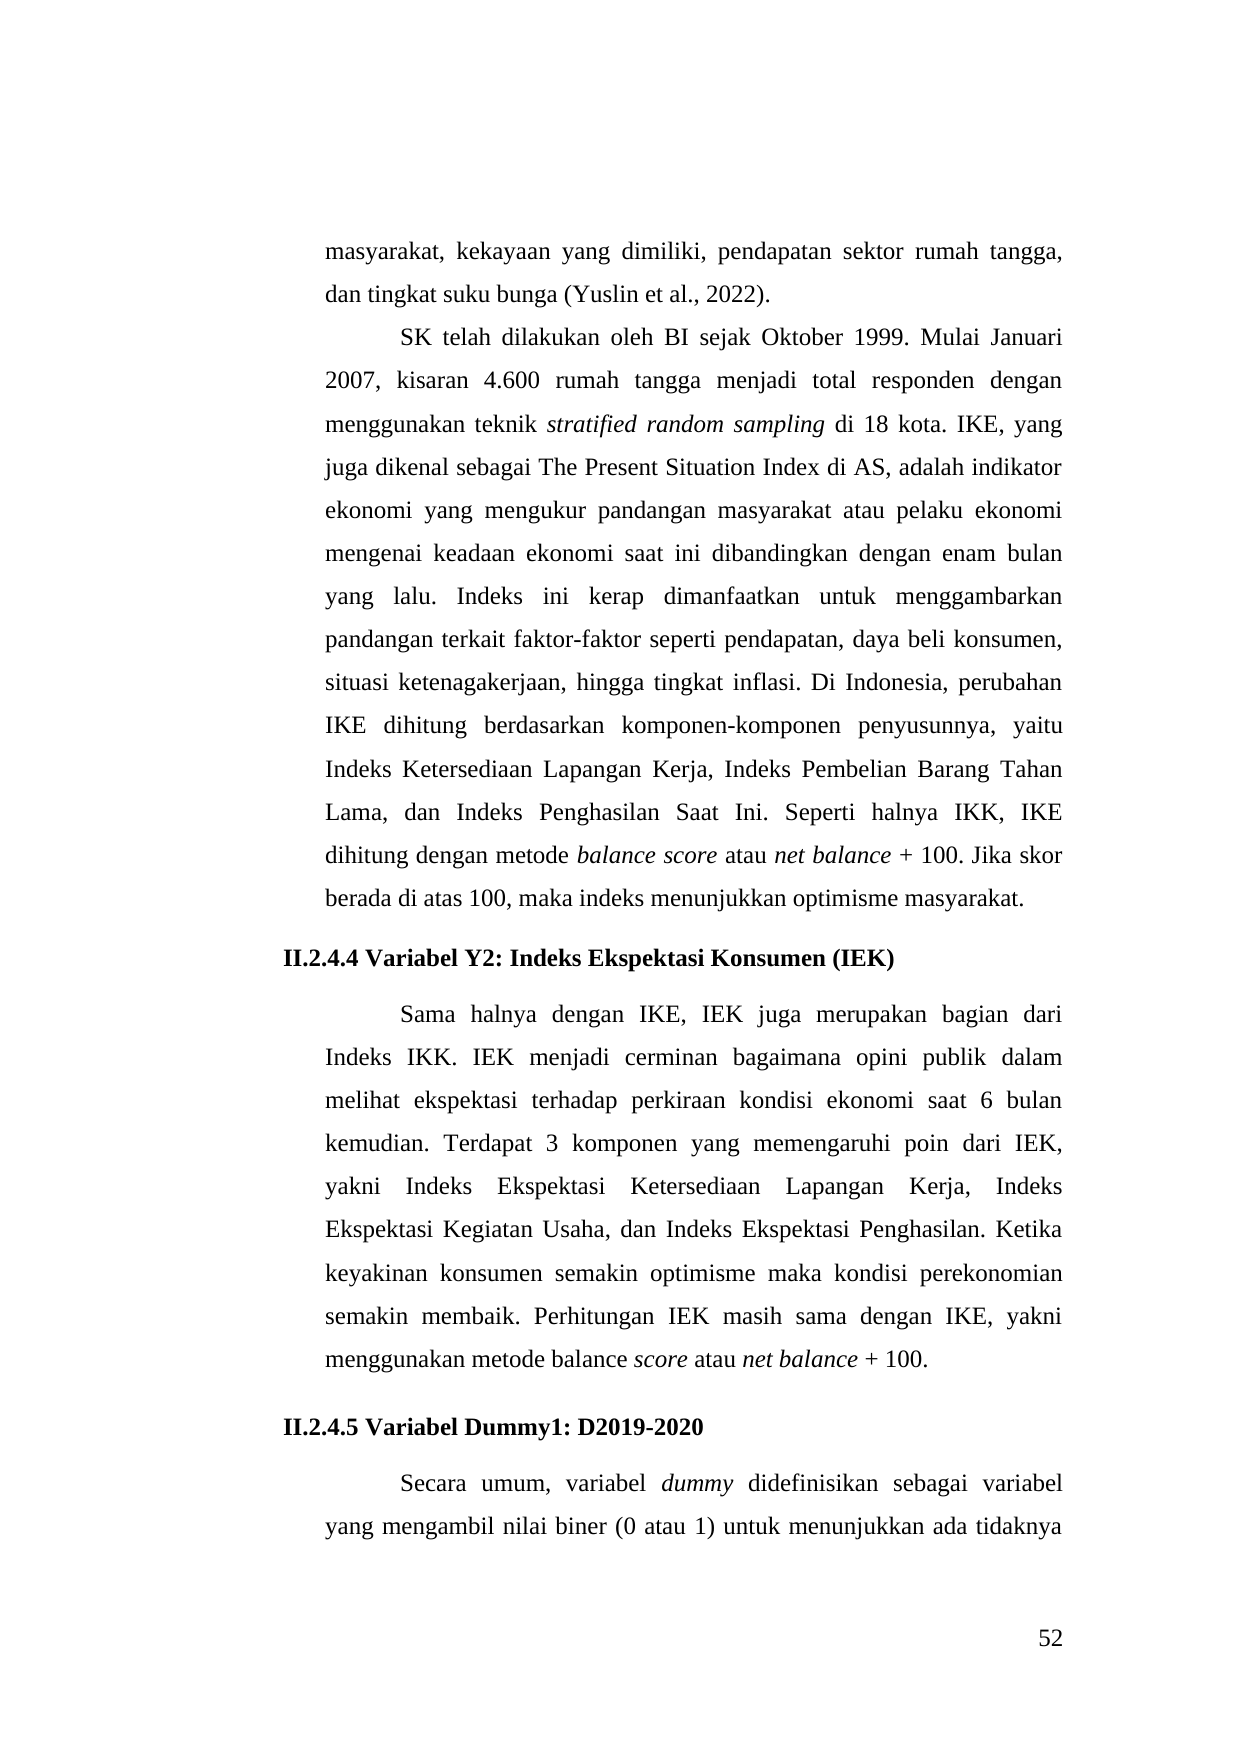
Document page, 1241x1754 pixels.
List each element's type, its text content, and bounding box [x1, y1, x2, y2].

subtitle Variabel Y2: Indeks Ekspektasi Konsumen (IEK) [283, 943, 1063, 972]
text Sama halnya dengan IKE, IEK juga merupakan bagian dari Indeks IKK. IEK menjadi cerminan bagaimana opini publik dalam melihat ekspektasi terhadap perkiraan kondisi ekonomi saat 6 bulan kemudian. Terdapat 3 komponen yang memengaruhi poin dari IEK, yakni Indeks Ekspektasi Ketersediaan Lapangan Kerja, Indeks Ekspektasi Kegiatan Usaha, dan Indeks Ekspektasi Penghasilan. Ketika keyakinan konsumen semakin optimisme maka kondisi perekonomian semakin membaik. Perhitungan IEK masih sama dengan IKE, yakni menggunakan metode balance score atau net balance + 100. [325, 999, 1063, 1373]
subtitle Variabel Dummy1: D2019-2020 [283, 1412, 1063, 1441]
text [325, 1468, 1063, 1540]
text SK telah dilakukan oleh BI sejak Oktober 1999. Mulai Januari 2007, kisaran 4.600 rumah tangga menjadi total responden dengan menggunakan teknik stratified random sampling di 18 kota. IKE, yang juga dikenal sebagai The Present Situation Index di AS, adalah indikator ekonomi yang mengukur pandangan masyarakat atau pelaku ekonomi mengenai keadaan ekonomi saat ini dibandingkan dengan enam bulan yang lalu. Indeks ini kerap dimanfaatkan untuk menggambarkan pandangan terkait faktor-faktor seperti pendapatan, daya beli konsumen, situasi ketenagakerjaan, hingga tingkat inflasi. Di Indonesia, perubahan IKE dihitung berdasarkan komponen-komponen penyusunnya, yaitu Indeks Ketersediaan Lapangan Kerja, Indeks Pembelian Barang Tahan Lama, dan Indeks Penghasilan Saat Ini. Seperti halnya IKK, IKE dihitung dengan metode balance score atau net balance + 100. Jika skor berada di atas 100, maka indeks menunjukkan optimisme masyarakat. [325, 322, 1063, 912]
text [325, 236, 1063, 308]
